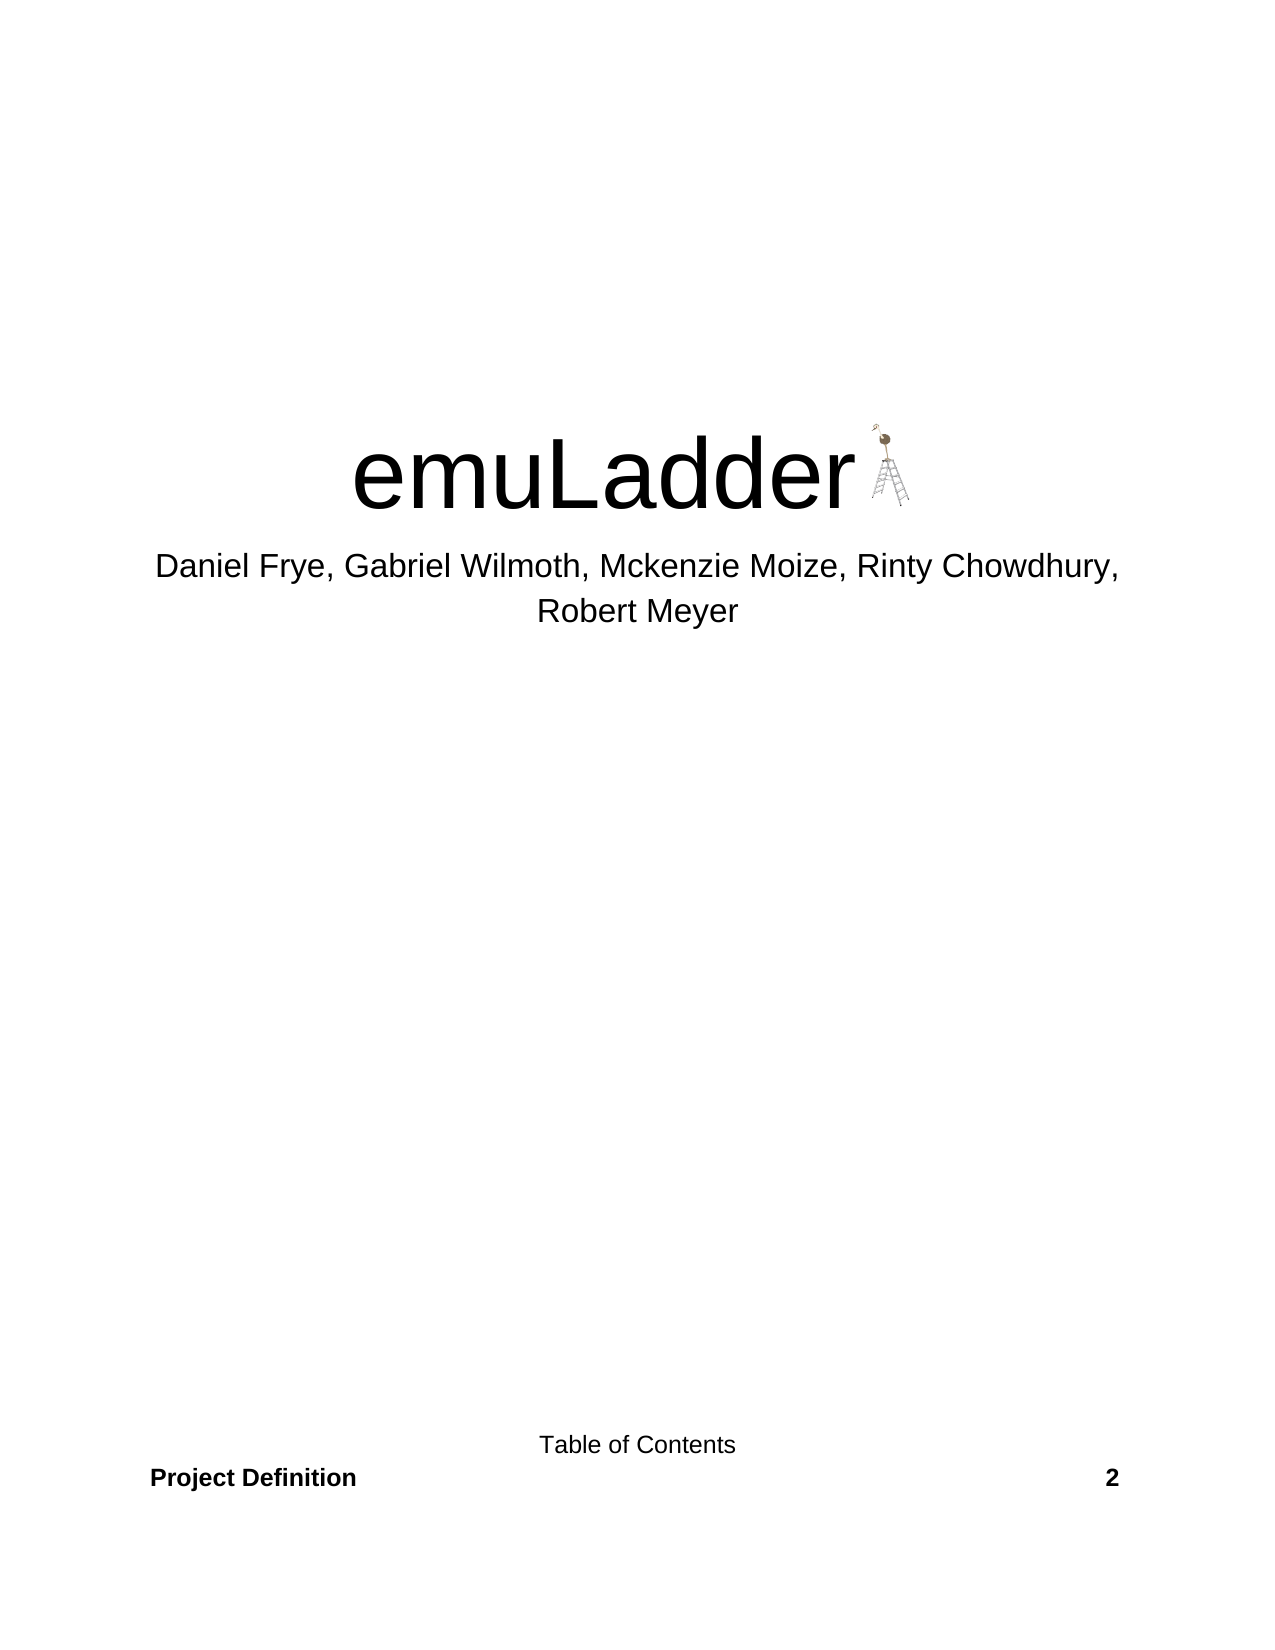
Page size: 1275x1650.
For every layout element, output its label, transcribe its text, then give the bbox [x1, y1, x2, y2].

text Project Definition 2 [150, 1463, 1125, 1492]
text Daniel Frye, Gabriel Wilmoth, Mckenzie Moize, Rinty Chowdhury, Robert Meyer [150, 547, 1125, 629]
text emuLadder [150, 414, 1125, 529]
picture [857, 421, 924, 509]
text Table of Contents [150, 1430, 1125, 1459]
